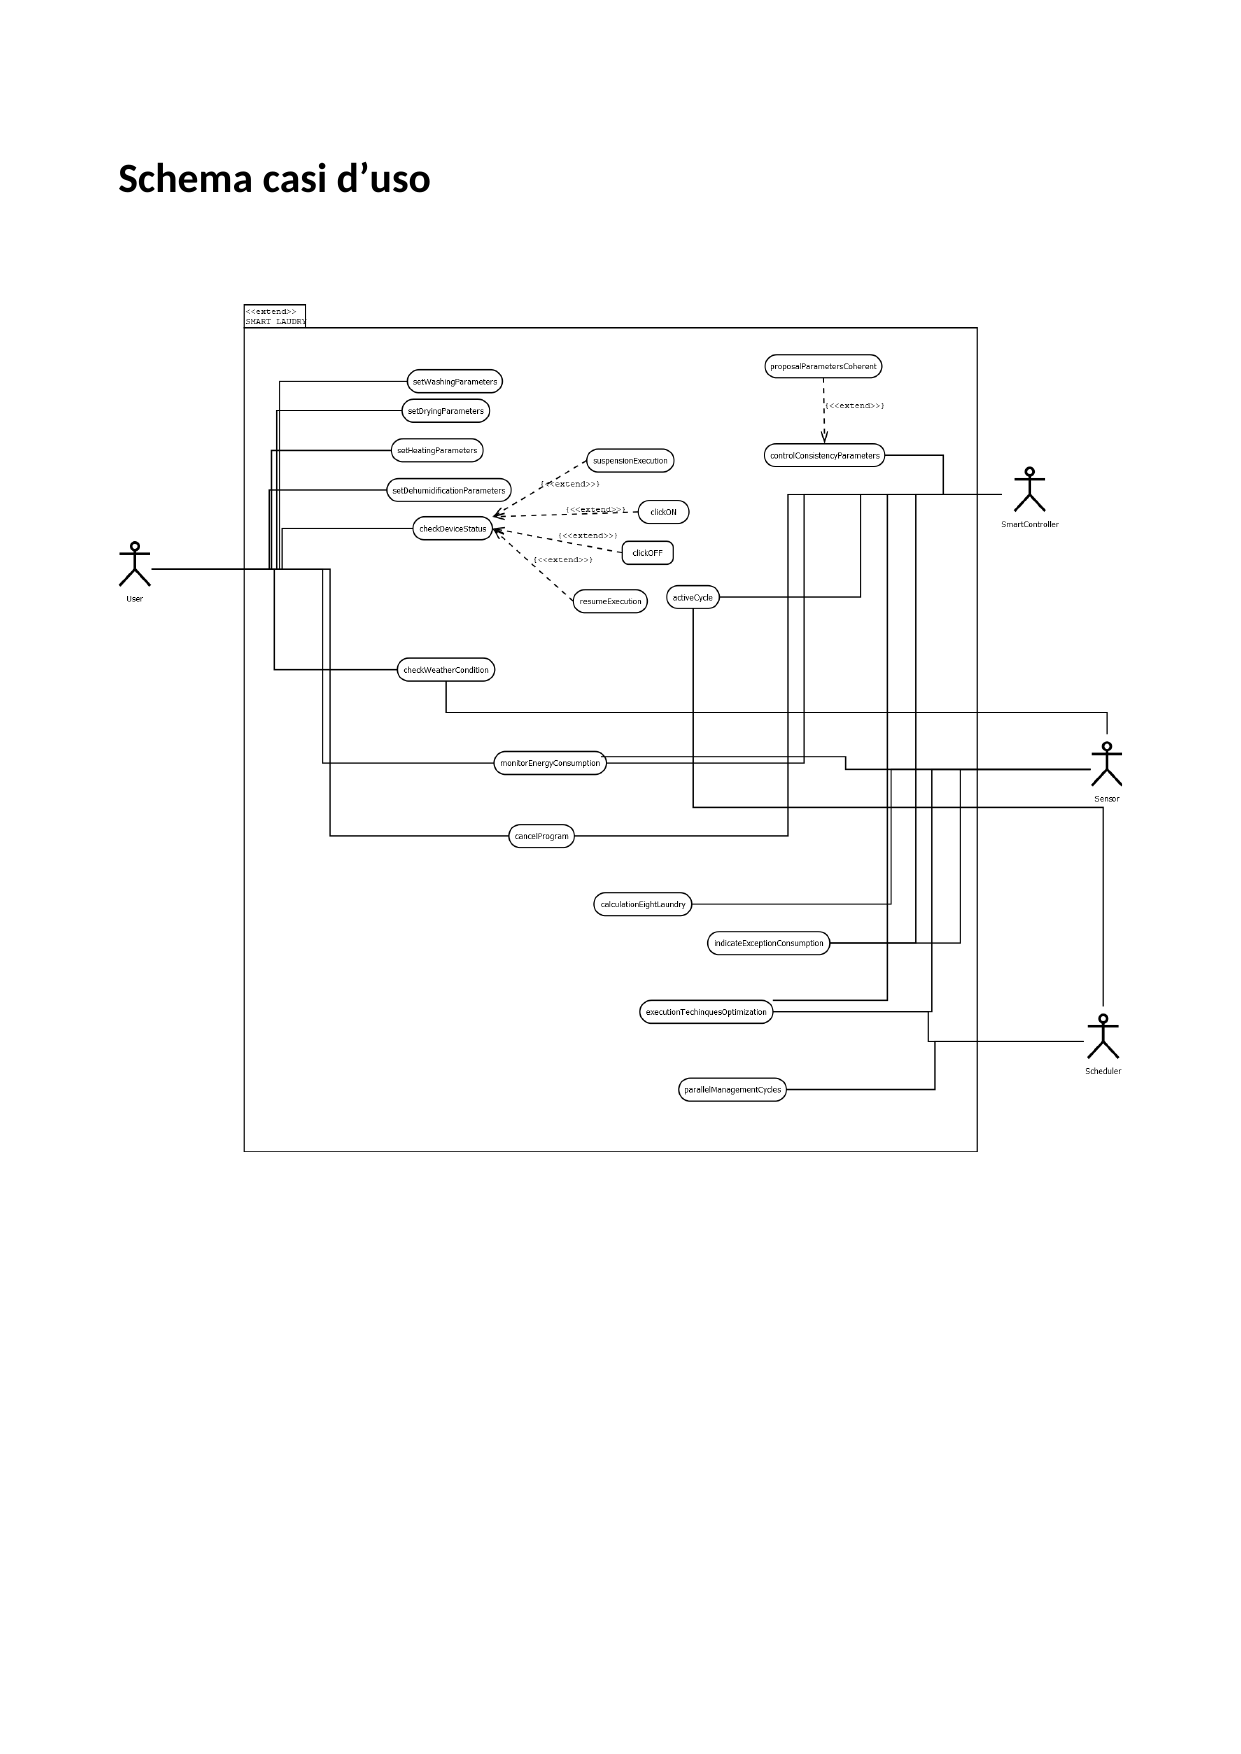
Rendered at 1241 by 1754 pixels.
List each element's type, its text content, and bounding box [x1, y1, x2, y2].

picture [118, 304, 1123, 1152]
subtitle Schema casi d’uso [118, 152, 1122, 203]
